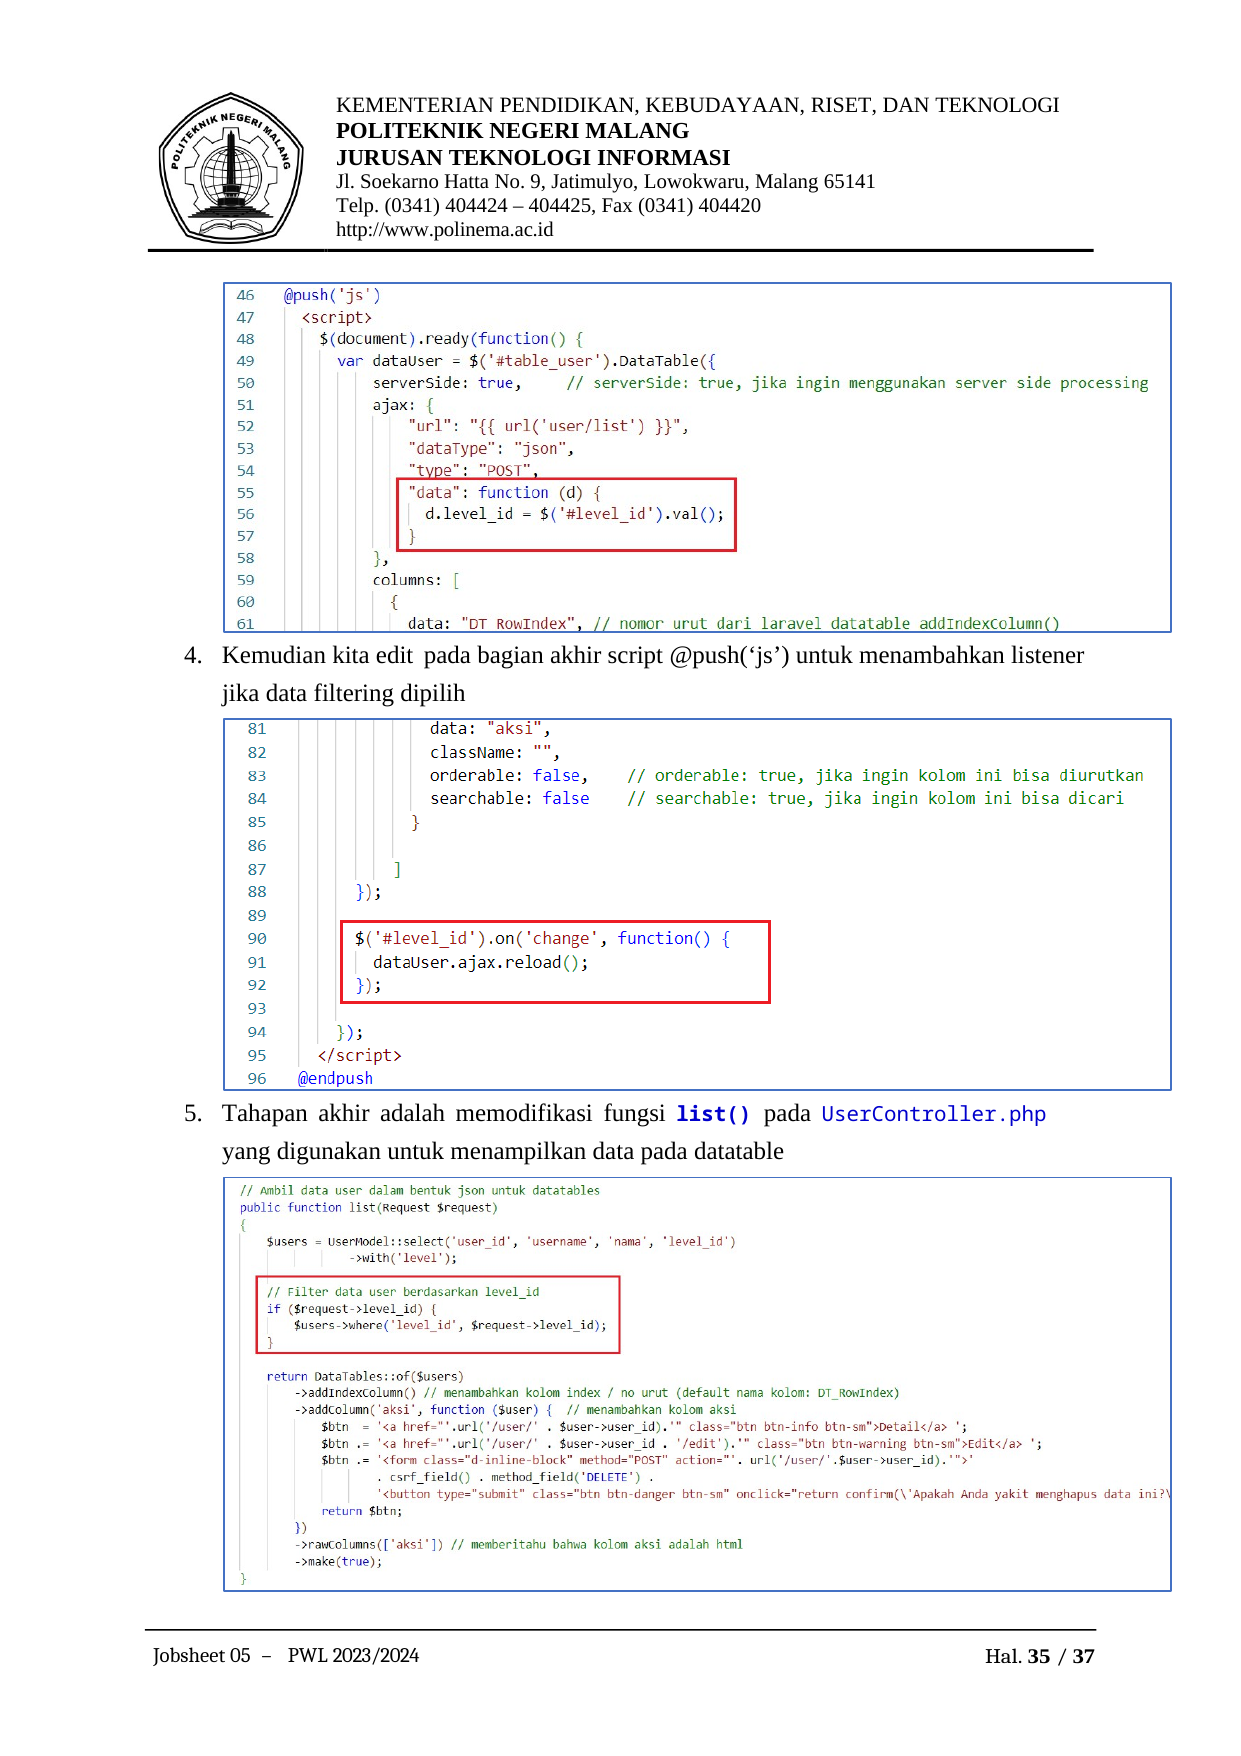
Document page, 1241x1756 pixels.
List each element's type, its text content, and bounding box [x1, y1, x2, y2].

list Kemudian kita edit pada bagian akhir script @push(‘js’) untuk menambahkan listener jika data filtering dipilih [184, 641, 1093, 707]
picture [239, 1185, 1170, 1585]
list Tahapan akhir adalah memodifikasi fungsi list() pada UserController.php yang digunakan untuk menampilkan data pada datatable [184, 1098, 1094, 1165]
picture [247, 720, 1143, 1087]
picture [236, 288, 1148, 631]
picture [158, 92, 304, 244]
